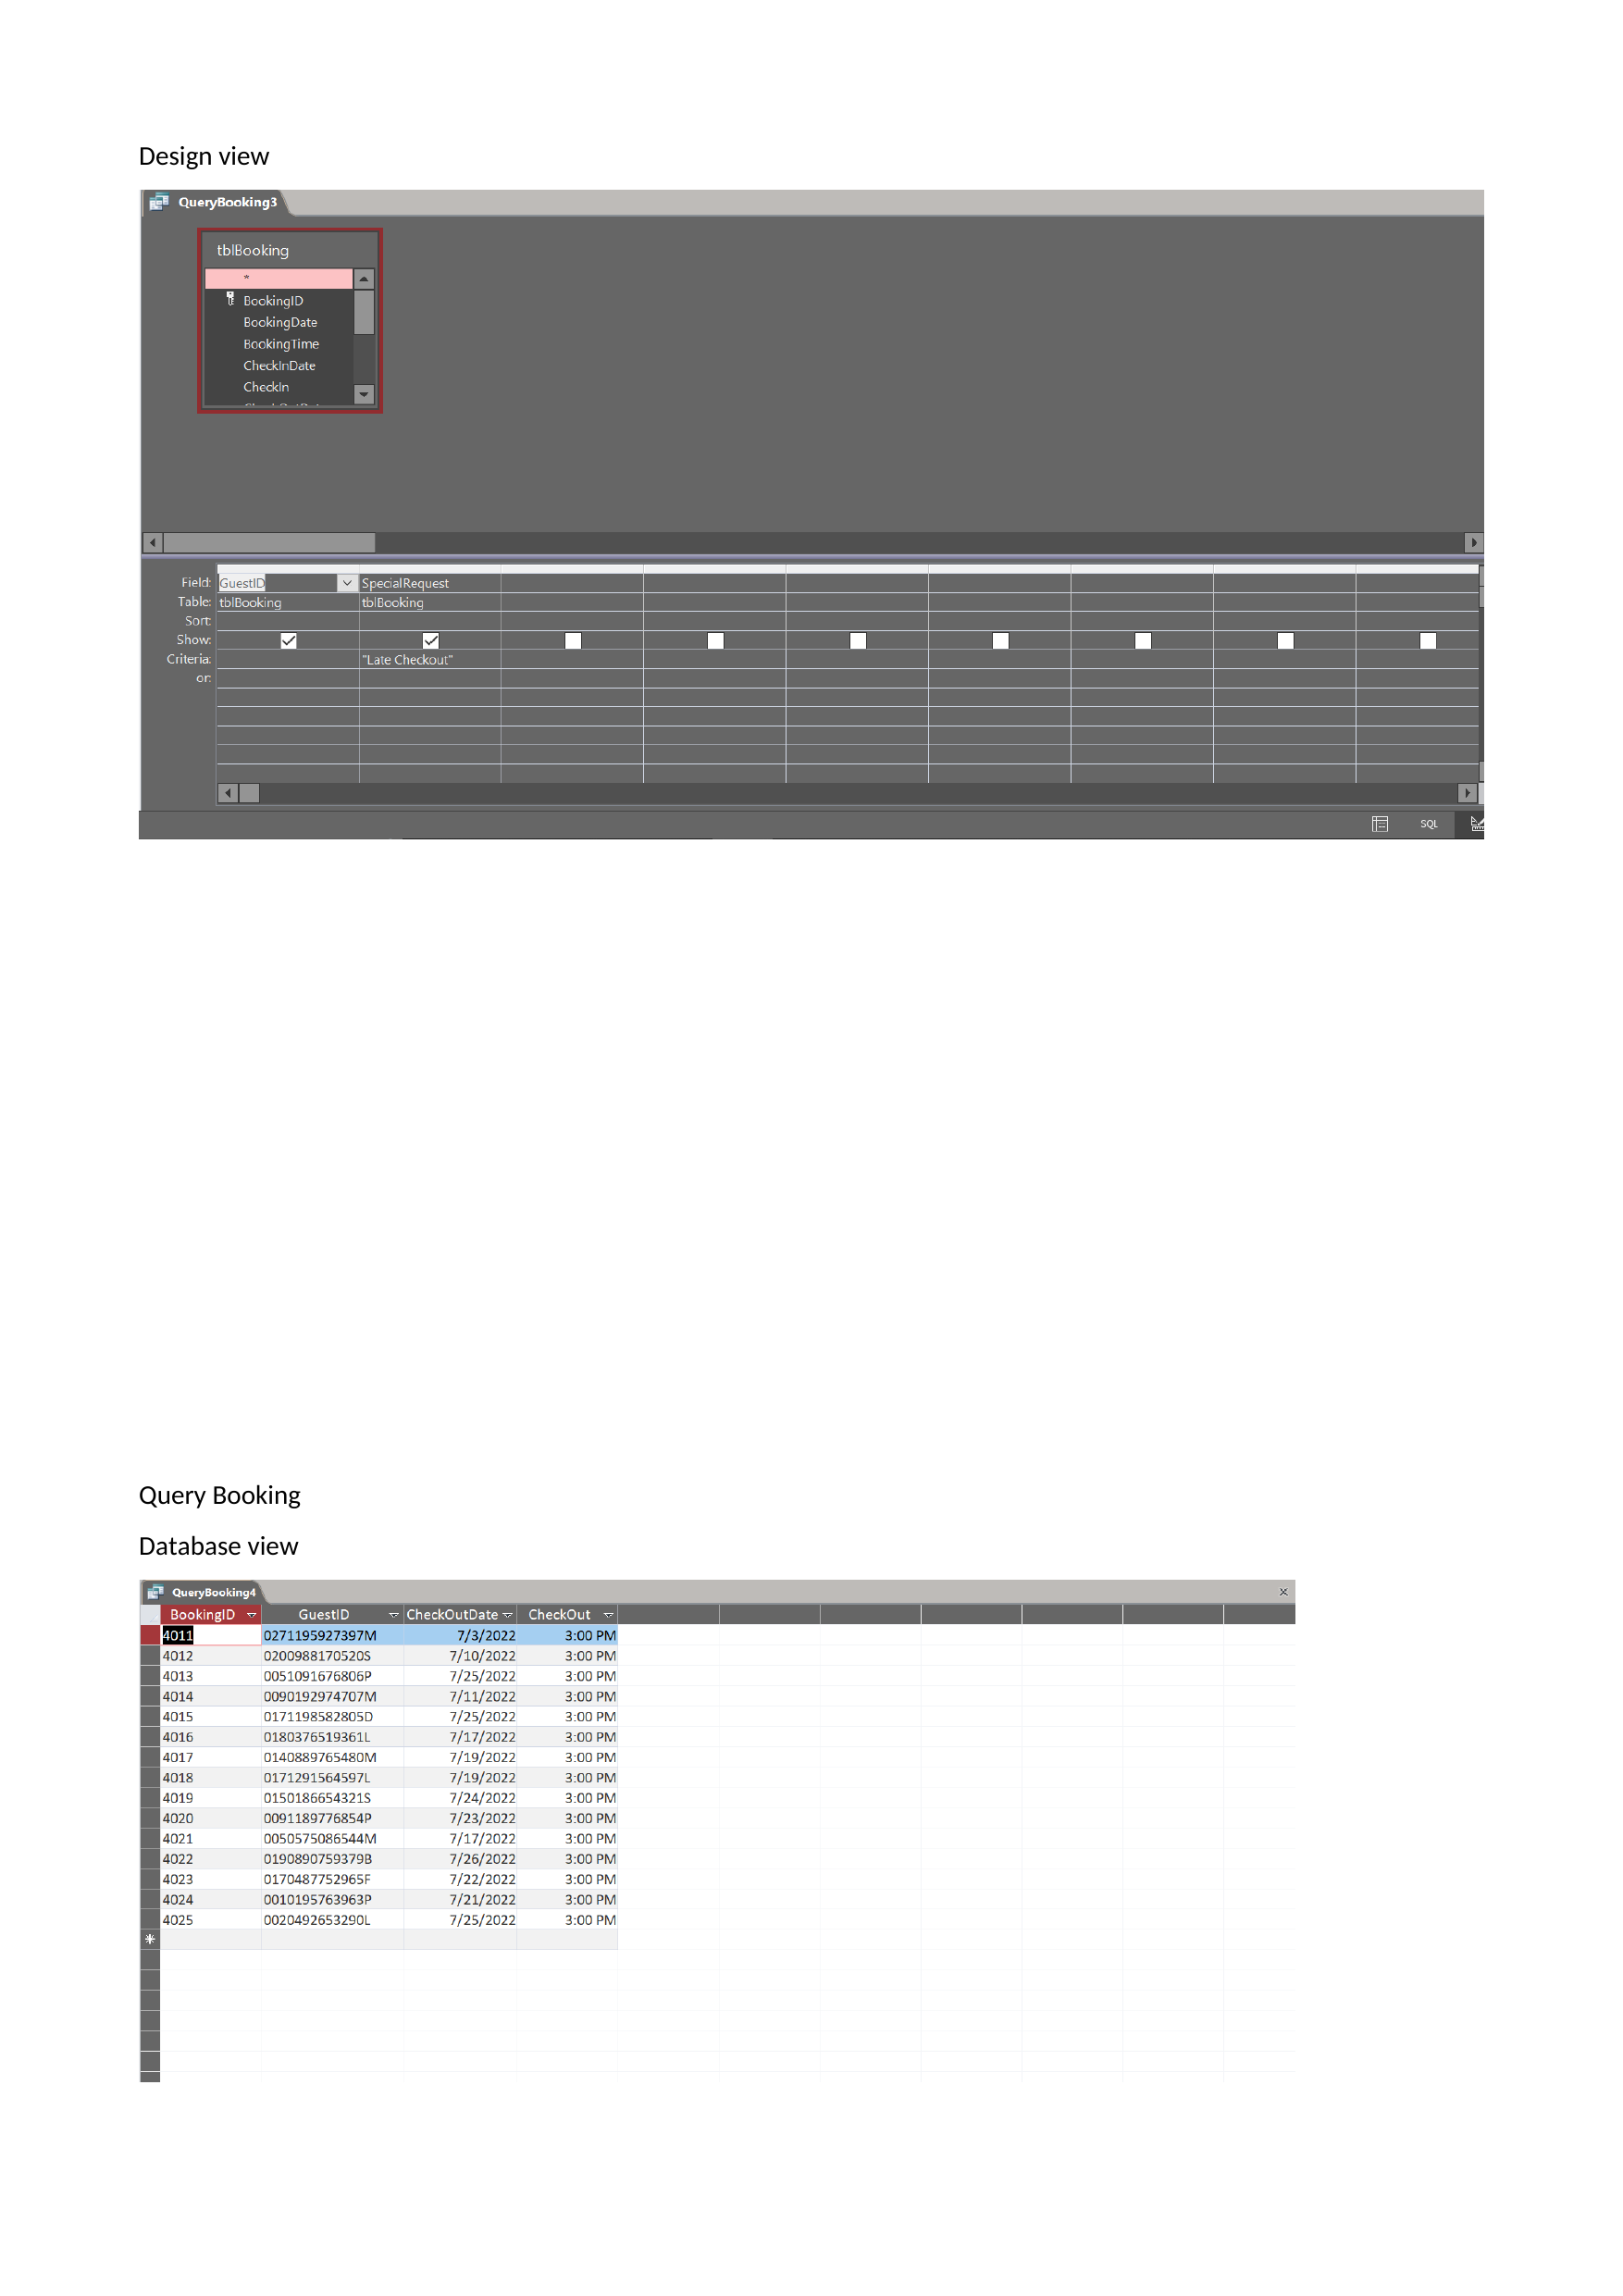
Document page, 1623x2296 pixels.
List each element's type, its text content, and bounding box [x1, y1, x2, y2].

text Design view [139, 139, 1484, 172]
picture [139, 1580, 1295, 2082]
text Database view [139, 1529, 1484, 1562]
text Query Booking [139, 1478, 1484, 1511]
picture [139, 190, 1484, 839]
